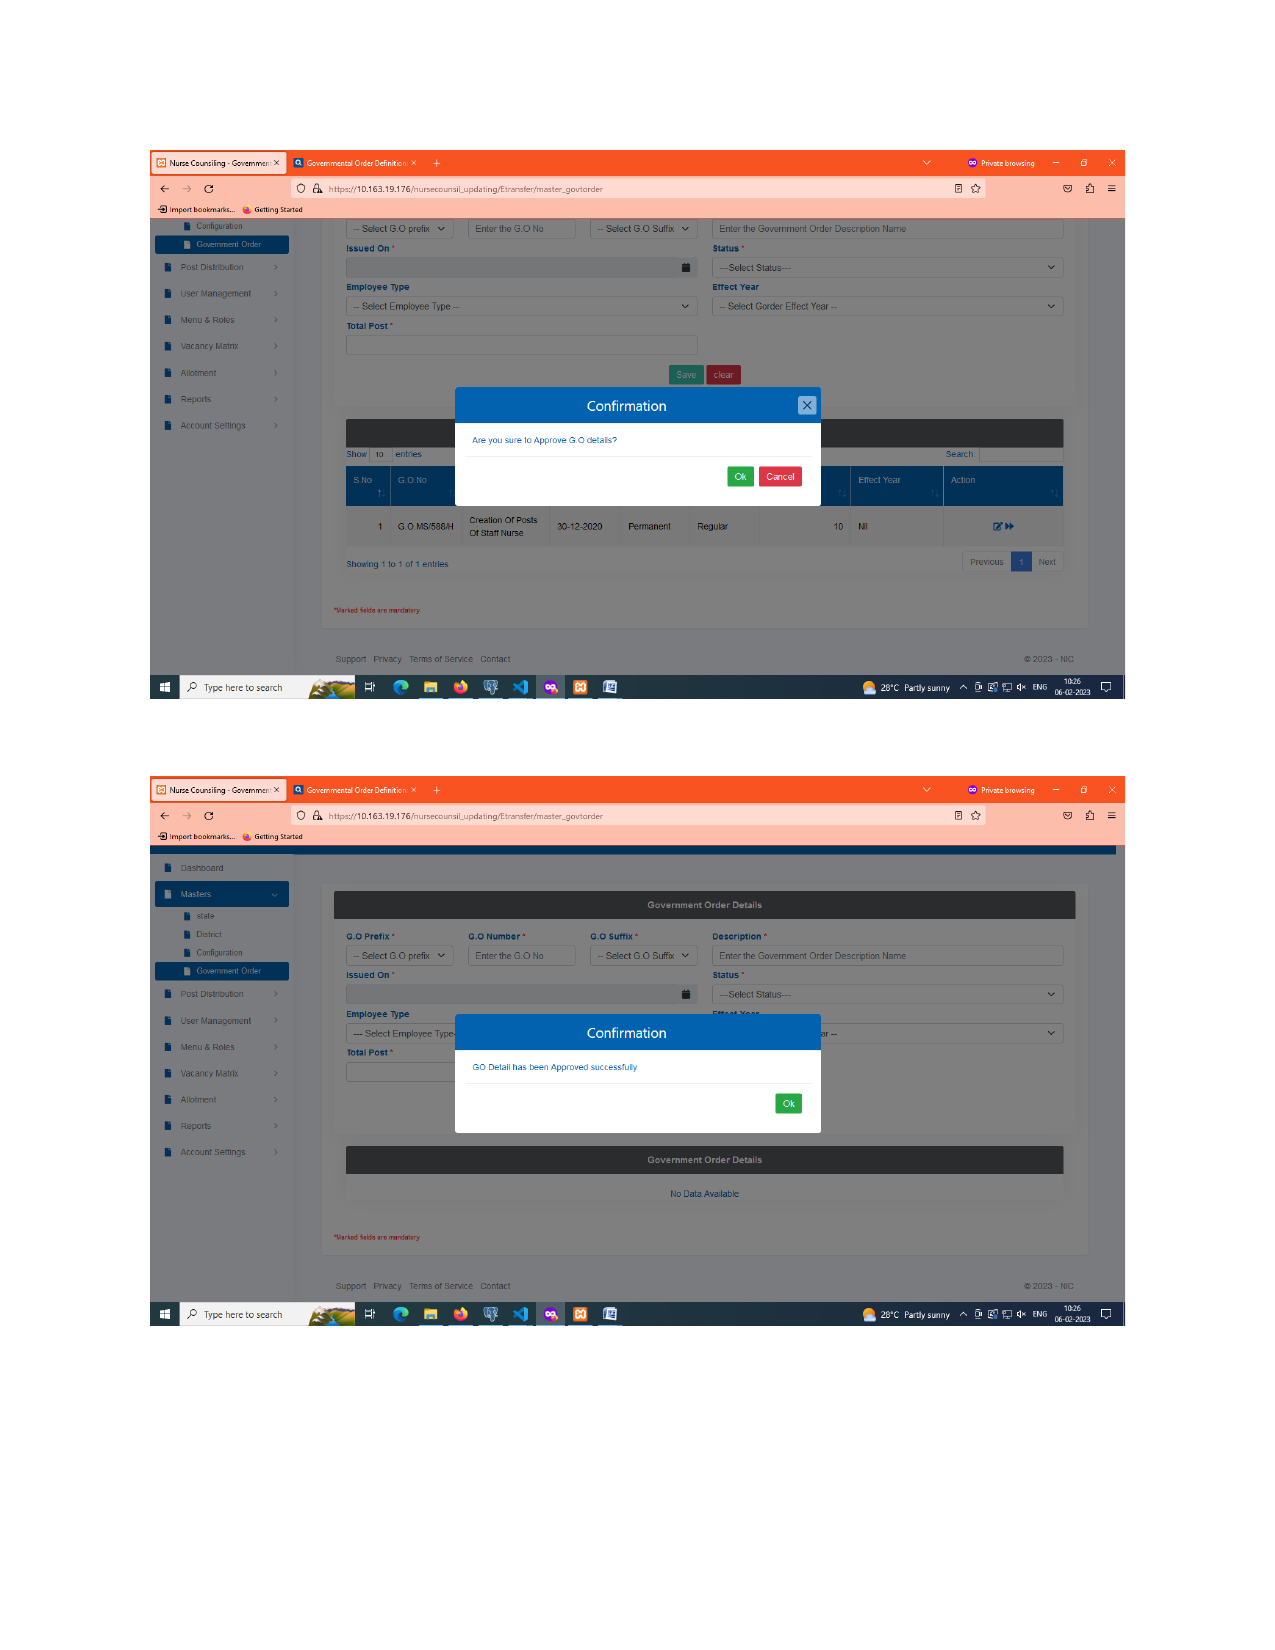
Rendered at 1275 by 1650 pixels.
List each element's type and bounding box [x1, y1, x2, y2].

picture [150, 776, 1125, 1326]
picture [150, 150, 1125, 699]
